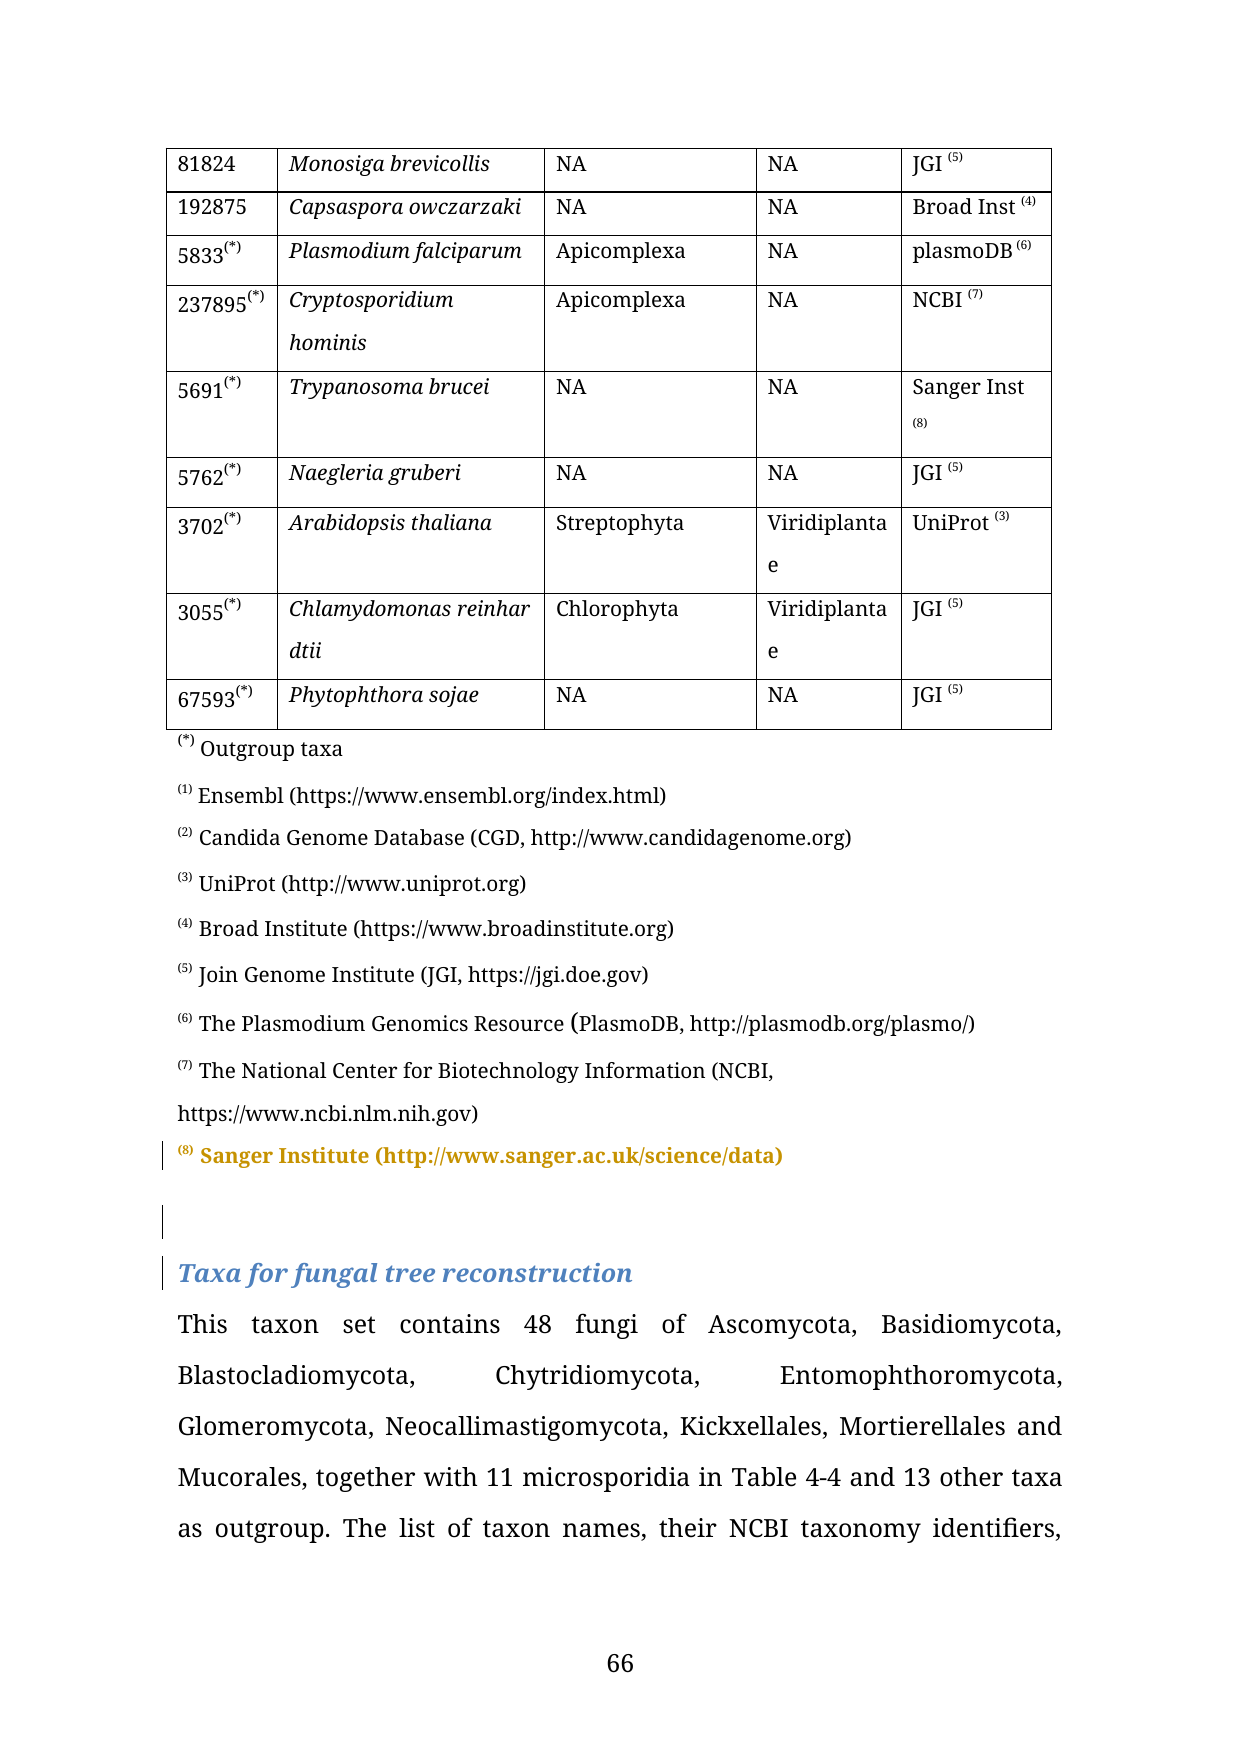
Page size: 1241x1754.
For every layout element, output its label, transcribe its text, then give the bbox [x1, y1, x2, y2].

table_cell NA [757, 458, 901, 507]
table_cell Plasmodium falciparum [278, 236, 544, 284]
table_cell Trypanosoma brucei [278, 372, 544, 457]
table_cell UniProt (3) [902, 508, 1051, 593]
table_cell 5762(*) [167, 458, 277, 507]
table_cell NA [545, 372, 756, 457]
table_cell JGI (5) [902, 594, 1051, 679]
table_cell plasmoDB (6) [902, 236, 1051, 284]
table_cell 237895(*) [167, 286, 277, 371]
table_cell JGI (5) [902, 680, 1051, 729]
table_cell NA [757, 193, 901, 235]
table_cell Streptophyta [545, 508, 756, 593]
table_cell NA [545, 149, 756, 191]
table_cell NA [757, 680, 901, 729]
table_cell Broad Inst (4) [902, 193, 1051, 235]
table_cell Sanger Inst (8) [902, 372, 1051, 457]
table_cell NA [757, 286, 901, 371]
table_cell NCBI (7) [902, 286, 1051, 371]
table_cell 5833(*) [167, 236, 277, 284]
table_cell JGI (5) [902, 149, 1051, 191]
table_cell NA [545, 193, 756, 235]
table_cell Viridiplantae [757, 508, 901, 593]
table_cell 3702(*) [167, 508, 277, 593]
table_cell Monosiga brevicollis [278, 149, 544, 191]
table_cell Apicomplexa [545, 236, 756, 284]
table_cell NA [545, 458, 756, 507]
table_cell Apicomplexa [545, 286, 756, 371]
table_cell 81824 [167, 149, 277, 191]
table_cell Cryptosporidium hominis [278, 286, 544, 371]
table_cell 5691(*) [167, 372, 277, 457]
table_cell Capsaspora owczarzaki [278, 193, 544, 235]
table_cell 3055(*) [167, 594, 277, 679]
table_cell (*) Outgroup taxa (1) Ensembl (https://www.ensembl.org/index.html) (2) Candida Genome Database (CGD, http://www.candidagenome.org) (3) UniProt (http://www.uniprot.org) (4) Broad Institute (https://www.broadinstitute.org) (5) Join Genome Institute (JGI, https://jgi.doe.gov) (6) The Plasmodium Genomics Resource (PlasmoDB, http://plasmodb.org/plasmo/) (7) The National Center for Biotechnology Information (NCBI, https://www.ncbi.nlm.nih.gov) (8) Sanger Institute (http://www.sanger.ac.uk/science/data) [166, 730, 1052, 1205]
table_cell Viridiplantae [757, 594, 901, 679]
table_cell NA [545, 680, 756, 729]
table_cell 67593(*) [167, 680, 277, 729]
text Taxa for fungal tree reconstruction [177, 1256, 1063, 1290]
table_cell Phytophthora sojae [278, 680, 544, 729]
table_cell 192875 [167, 193, 277, 235]
table_cell JGI (5) [902, 458, 1051, 507]
table_cell NA [757, 236, 901, 284]
table_cell Chlamydomonas reinhardtii [278, 594, 544, 679]
table_cell NA [757, 372, 901, 457]
table_cell Naegleria gruberi [278, 458, 544, 507]
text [177, 1307, 1063, 1545]
table_cell NA [757, 149, 901, 191]
table_cell Arabidopsis thaliana [278, 508, 544, 593]
table_cell Chlorophyta [545, 594, 756, 679]
